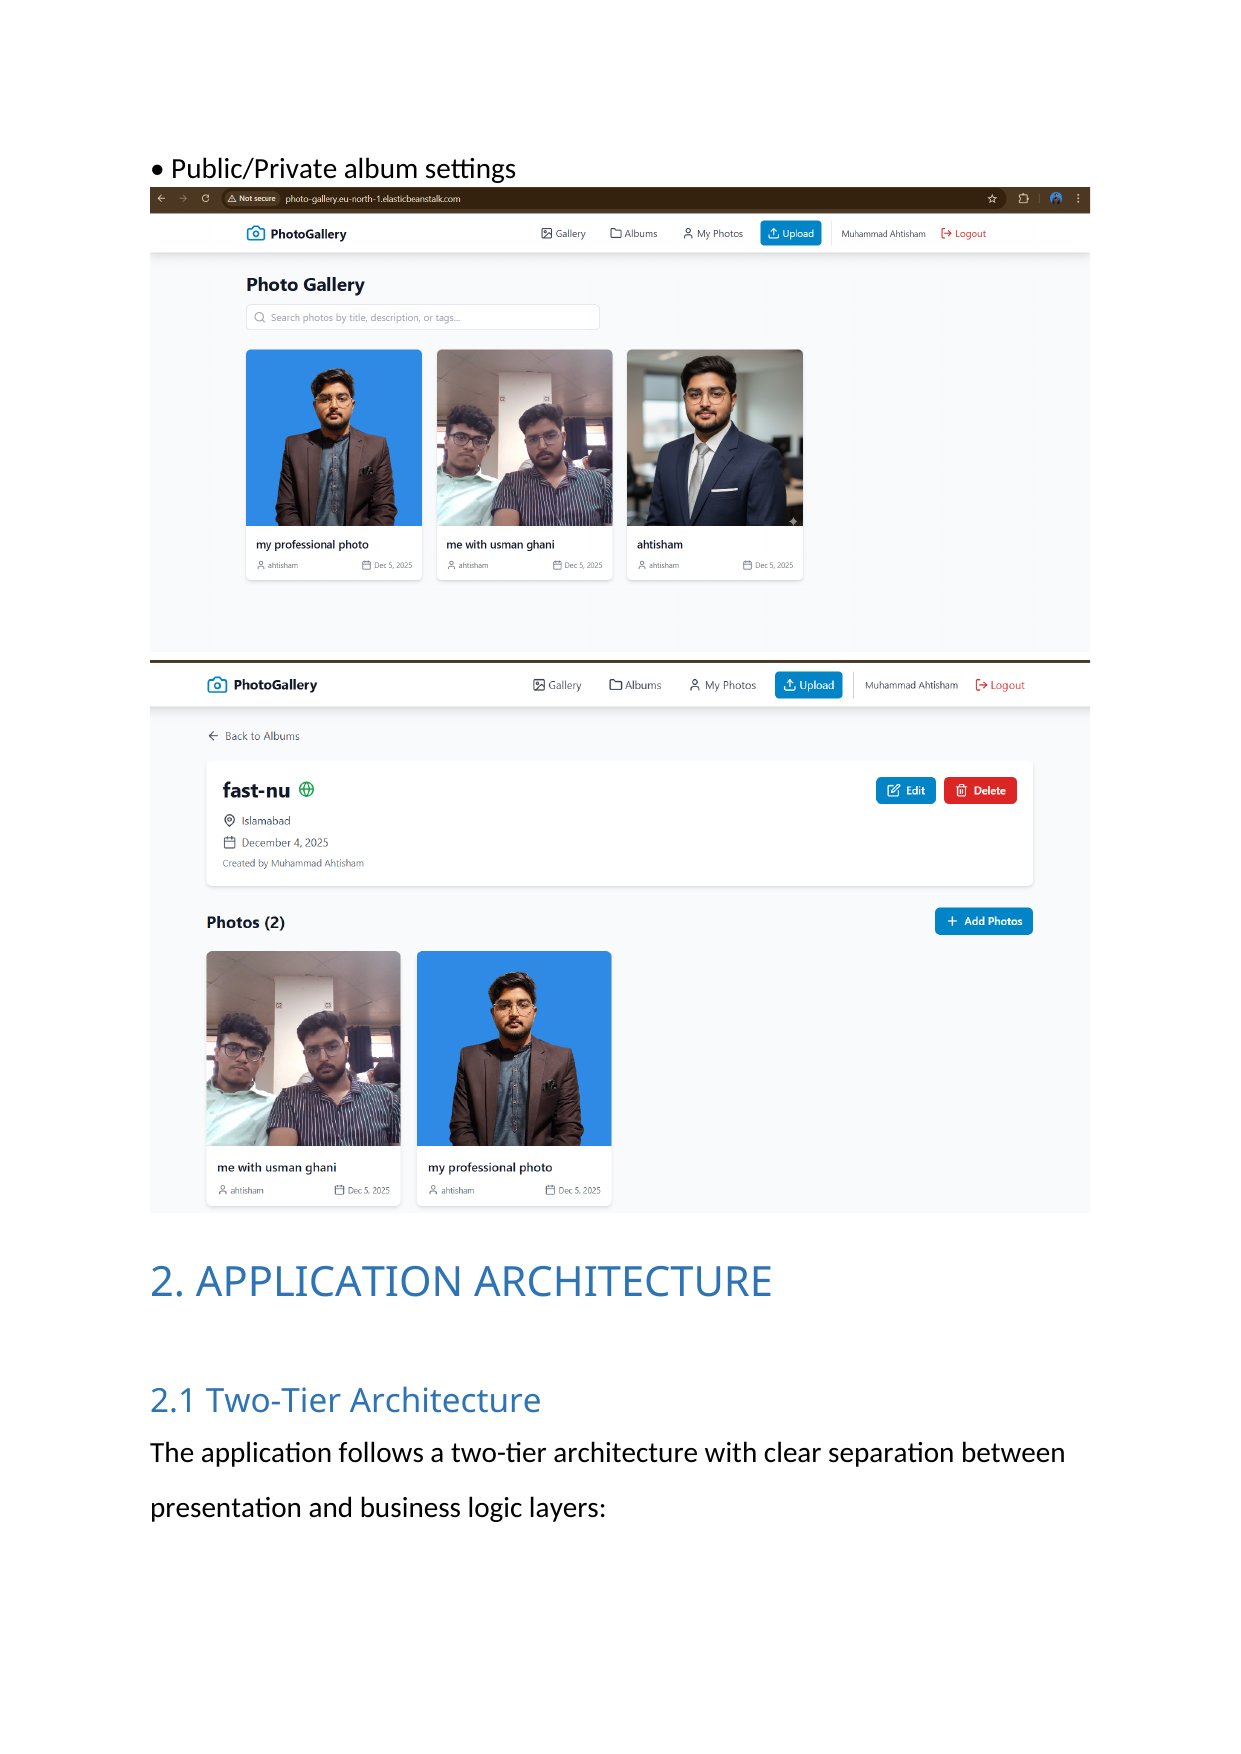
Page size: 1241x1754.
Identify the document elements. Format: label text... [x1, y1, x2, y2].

text • Public/Private album settings [150, 150, 1090, 187]
subtitle 2.1 Two-Tier Architecture [150, 1377, 1090, 1422]
picture [150, 660, 1091, 1213]
text presentation and business logic layers: [150, 1489, 1090, 1525]
subtitle 2. APPLICATION ARCHITECTURE [150, 1252, 1090, 1309]
text The application follows a two-tier architecture with clear separation between [150, 1434, 1090, 1470]
picture [150, 187, 1091, 652]
